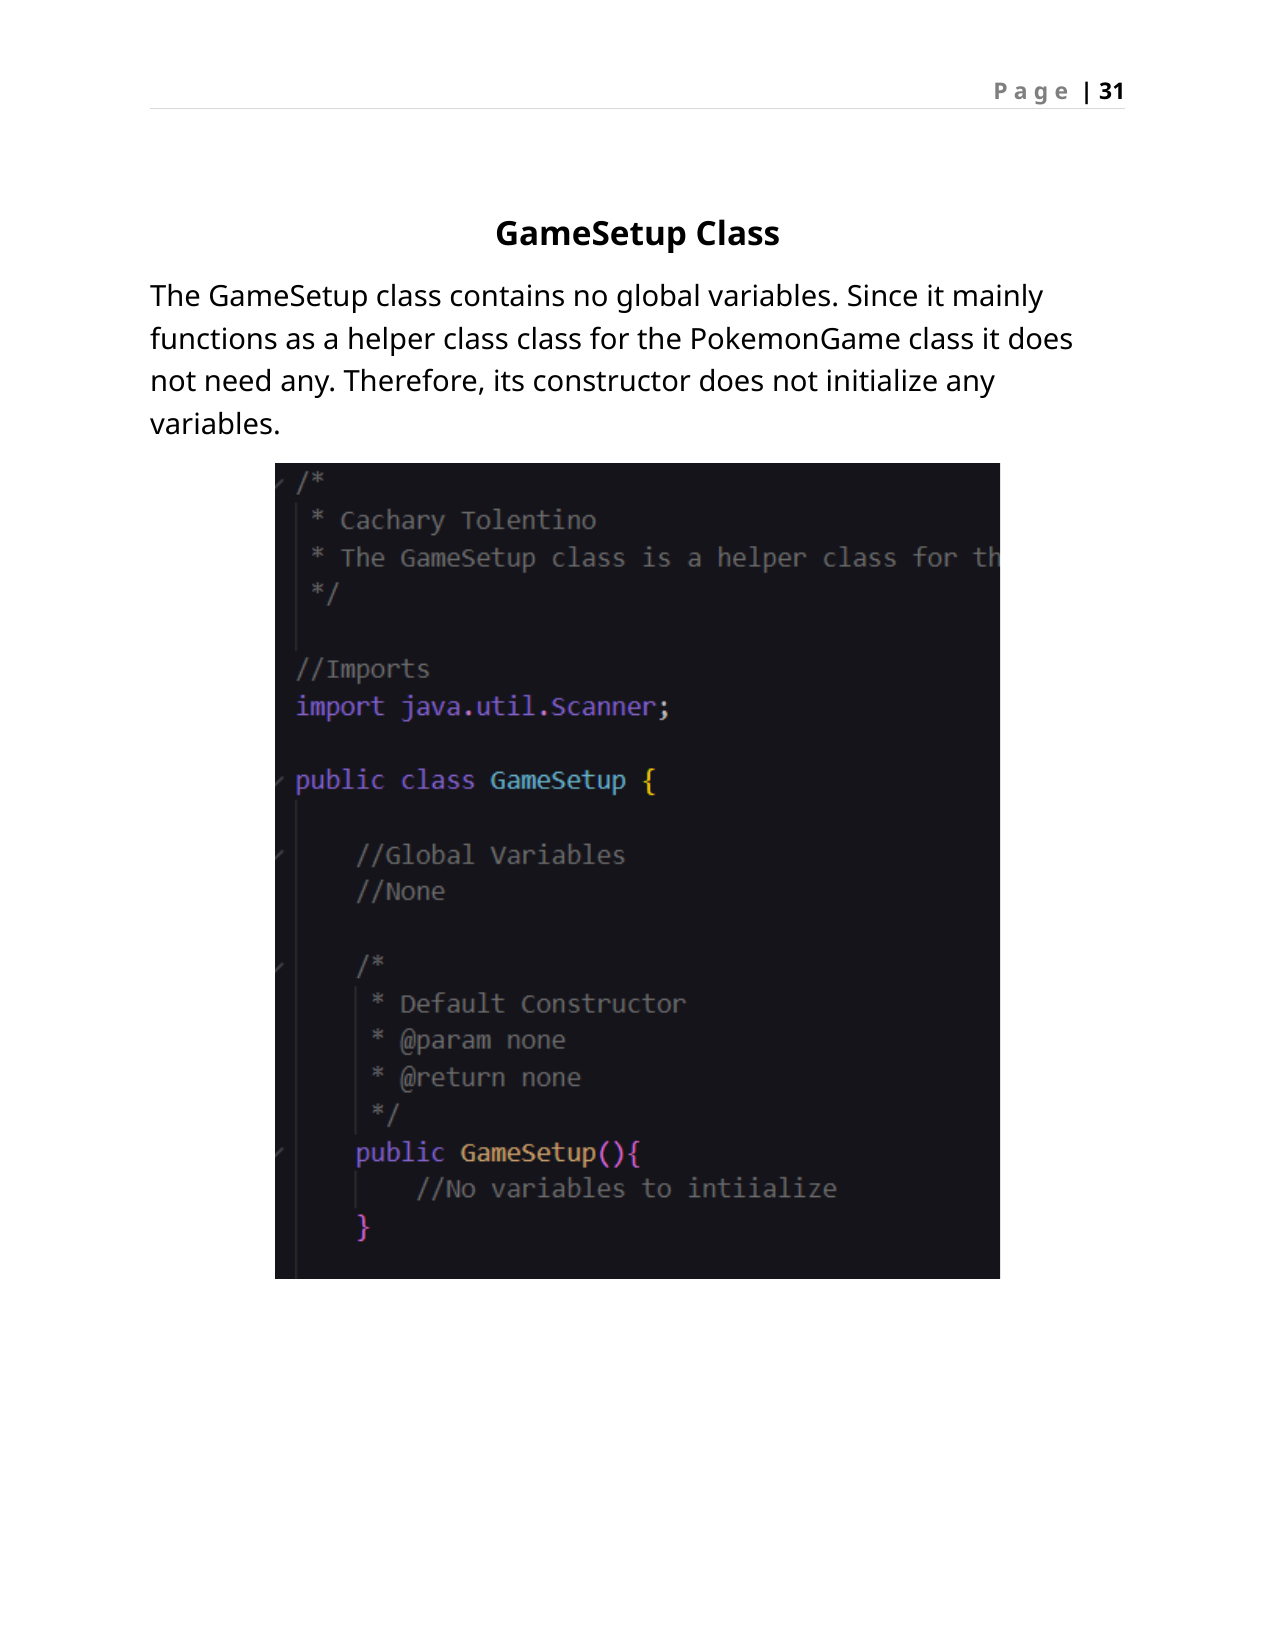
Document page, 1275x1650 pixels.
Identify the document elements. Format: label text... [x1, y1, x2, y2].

picture [275, 463, 1001, 1279]
text GameSetup Class [150, 209, 1125, 255]
text The GameSetup class contains no global variables. Since it mainly functions as a helper class class for the PokemonGame class it does not need any. Therefore, its constructor does not initialize any variables. [150, 275, 1125, 443]
